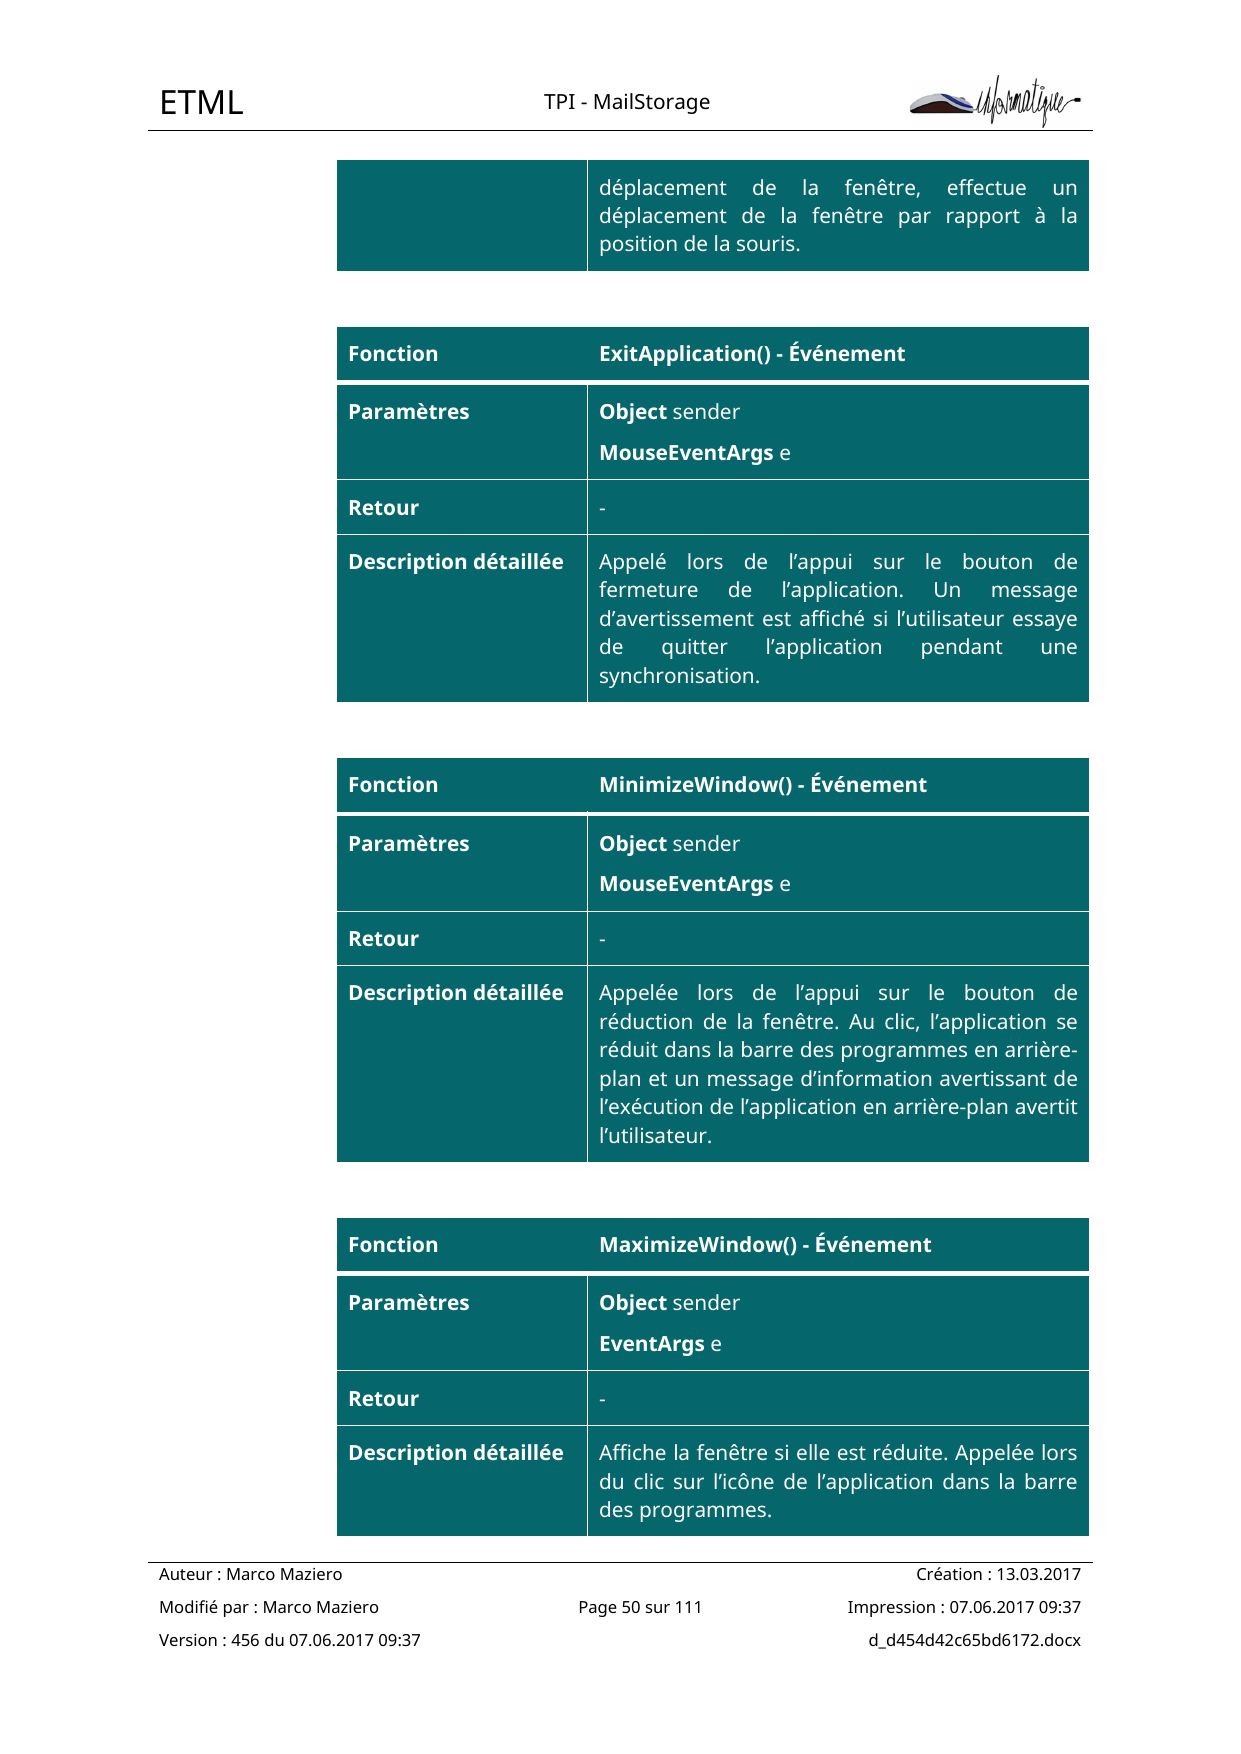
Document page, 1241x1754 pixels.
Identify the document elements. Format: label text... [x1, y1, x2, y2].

table_cell Object sender MouseEventArgs e [588, 816, 1089, 911]
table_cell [337, 160, 587, 271]
table_cell Retour [337, 1371, 587, 1425]
table_header Fonction [337, 327, 588, 380]
table_cell Affiche la fenêtre si elle est réduite. Appelée lors du clic sur l’icône de l’application dans la barre des programmes. [588, 1426, 1089, 1536]
table_cell Object sender EventArgs e [588, 1276, 1089, 1370]
table_cell Description détaillée [337, 535, 587, 702]
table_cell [588, 160, 1089, 271]
table_header ExitApplication() - Événement [588, 327, 1089, 380]
table_cell Retour [337, 912, 587, 965]
table_cell Appelée lors de l’appui sur le bouton de réduction de la fenêtre. Au clic, l’application se réduit dans la barre des programmes en arrière-plan et un message d’information avertissant de l’exécution de l’application en arrière-plan avertit l’utilisateur. [588, 966, 1089, 1162]
table_header MaximizeWindow() - Événement [588, 1218, 1089, 1271]
table_header Fonction [337, 1218, 588, 1271]
table_cell Appelé lors de l’appui sur le bouton de fermeture de l’application. Un message d’avertissement est affiché si l’utilisateur essaye de quitter l’application pendant une synchronisation. [588, 535, 1089, 702]
table_cell Description détaillée [337, 966, 587, 1162]
table_cell Paramètres [337, 816, 587, 911]
table_cell Paramètres [337, 385, 587, 479]
table_cell - [588, 480, 1089, 534]
table_cell Object sender MouseEventArgs e [588, 385, 1089, 479]
table_header MinimizeWindow() - Événement [588, 758, 1089, 811]
table_cell - [588, 1371, 1089, 1425]
table_cell - [588, 912, 1089, 965]
table_cell Description détaillée [337, 1426, 587, 1536]
table_cell Retour [337, 480, 587, 534]
table_header Fonction [337, 758, 588, 811]
table_cell Paramètres [337, 1276, 587, 1370]
picture [909, 75, 1082, 128]
